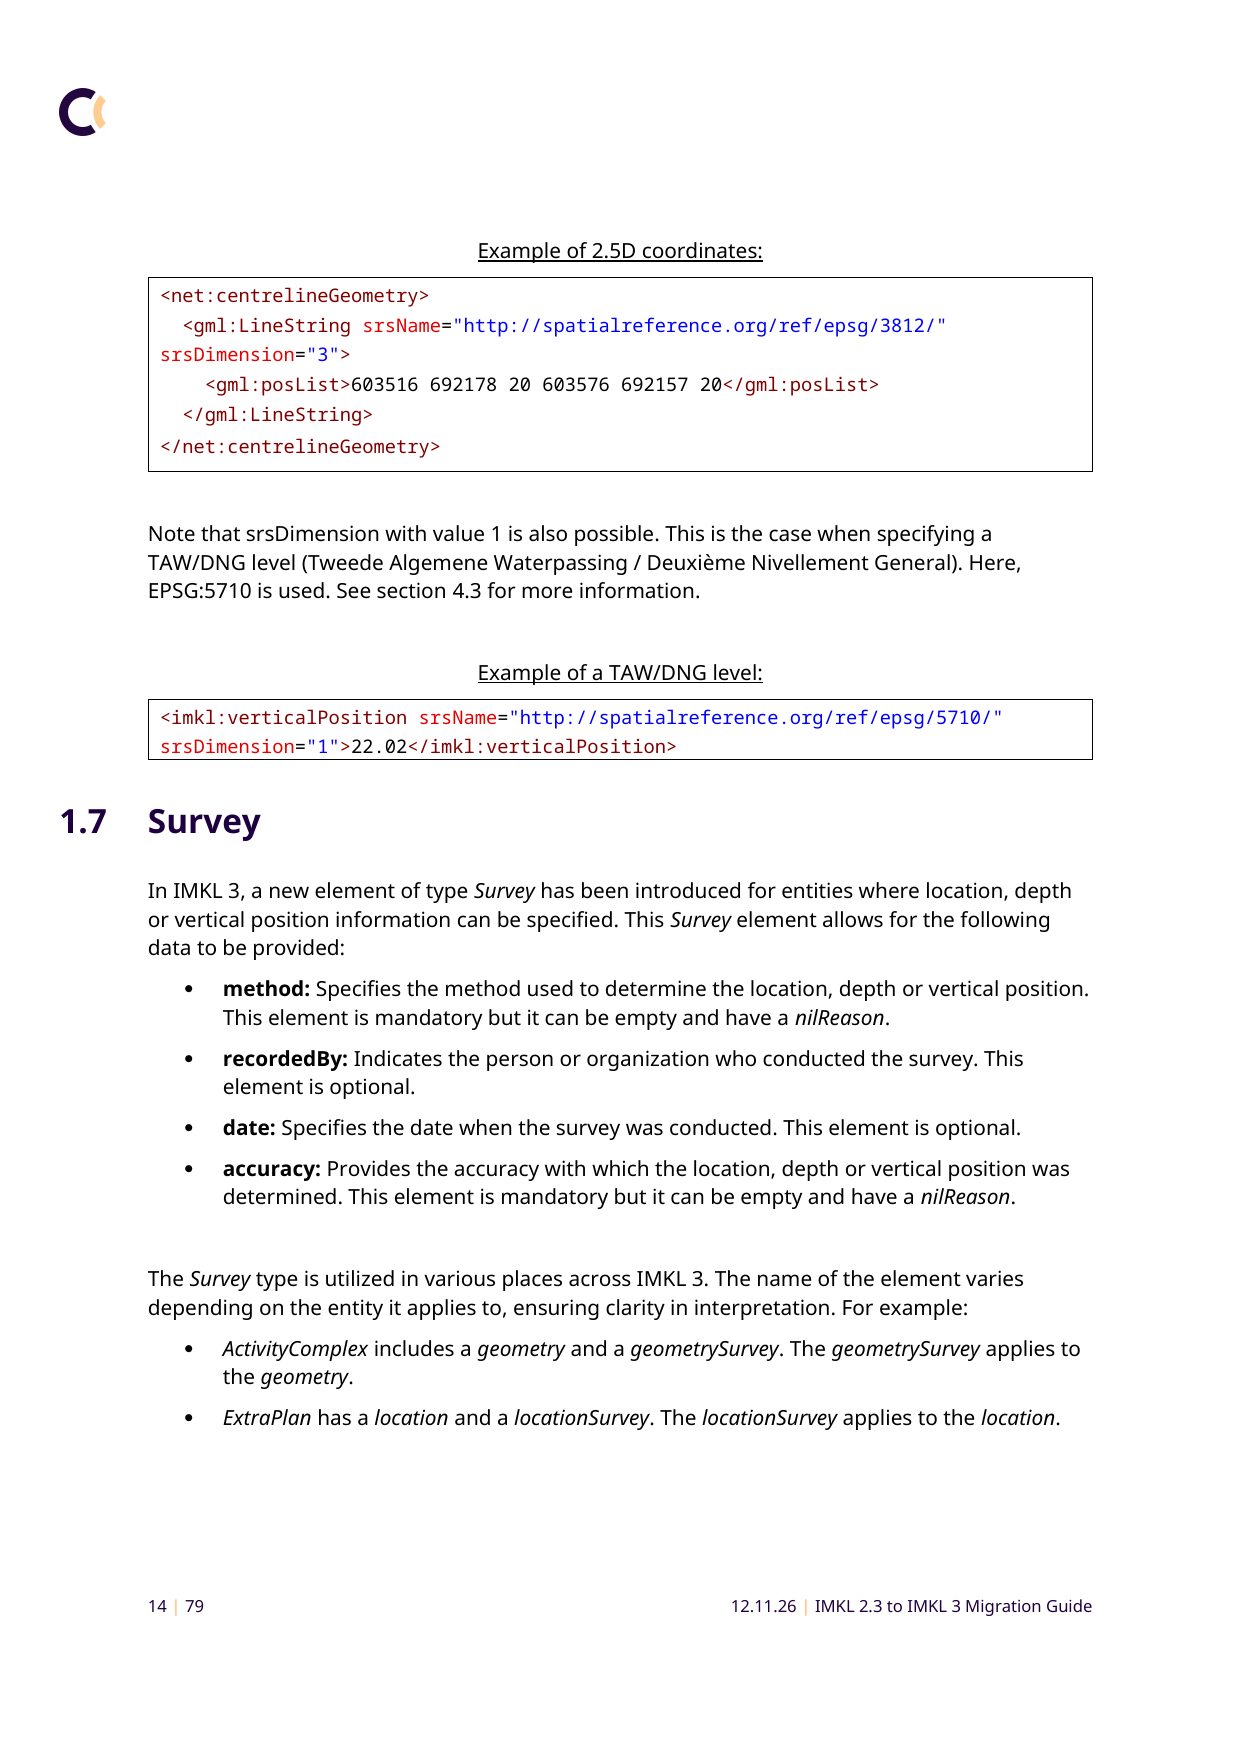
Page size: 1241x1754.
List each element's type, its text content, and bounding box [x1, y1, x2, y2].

text Example of 2.5D coordinates: [148, 236, 1092, 265]
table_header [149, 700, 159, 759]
text The Survey type is utilized in various places across IMKL 3. The name of the element varies depending on the entity it applies to, ensuring clarity in interpretation. For example: [148, 1264, 1092, 1321]
list method: Specifies the method used to determine the location, depth or vertical position. This element is mandatory but it can be empty and have a nilReason. [185, 974, 1092, 1031]
subtitle Survey [59, 798, 1092, 843]
text Note that srsDimension with value 1 is also possible. This is the case when specifying a TAW/DNG level (Tweede Algemene Waterpassing / Deuxième Nivellement General). Here, EPSG:5710 is used. See section 4.3 for more information. [148, 519, 1092, 604]
picture [59, 88, 106, 136]
list date: Specifies the date when the survey was conducted. This element is optional. [185, 1113, 1092, 1142]
table_header <net:centrelineGeometry> <gml:LineString srsName="http://spatialreference.org/ref/epsg/3812/" srsDimension="3"> <gml:posList>603516 692178 20 603576 692157 20</gml:posList> </gml:LineString> </net:centrelineGeometry> [149, 278, 1092, 471]
text In IMKL 3, a new element of type Survey has been introduced for entities where location, depth or vertical position information can be specified. This Survey element allows for the following data to be provided: [148, 877, 1092, 962]
list accuracy: Provides the accuracy with which the location, depth or vertical position was determined. This element is mandatory but it can be empty and have a nilReason. [185, 1154, 1092, 1211]
text Example of a TAW/DNG level: [148, 658, 1092, 686]
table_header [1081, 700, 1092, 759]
list ActivityComplex includes a geometry and a geometrySurvey. The geometrySurvey applies to the geometry. [185, 1334, 1092, 1391]
list recordedBy: Indicates the person or organization who conducted the survey. This element is optional. [185, 1044, 1092, 1101]
list ExtraPlan has a location and a locationSurvey. The locationSurvey applies to the location. [185, 1403, 1092, 1432]
